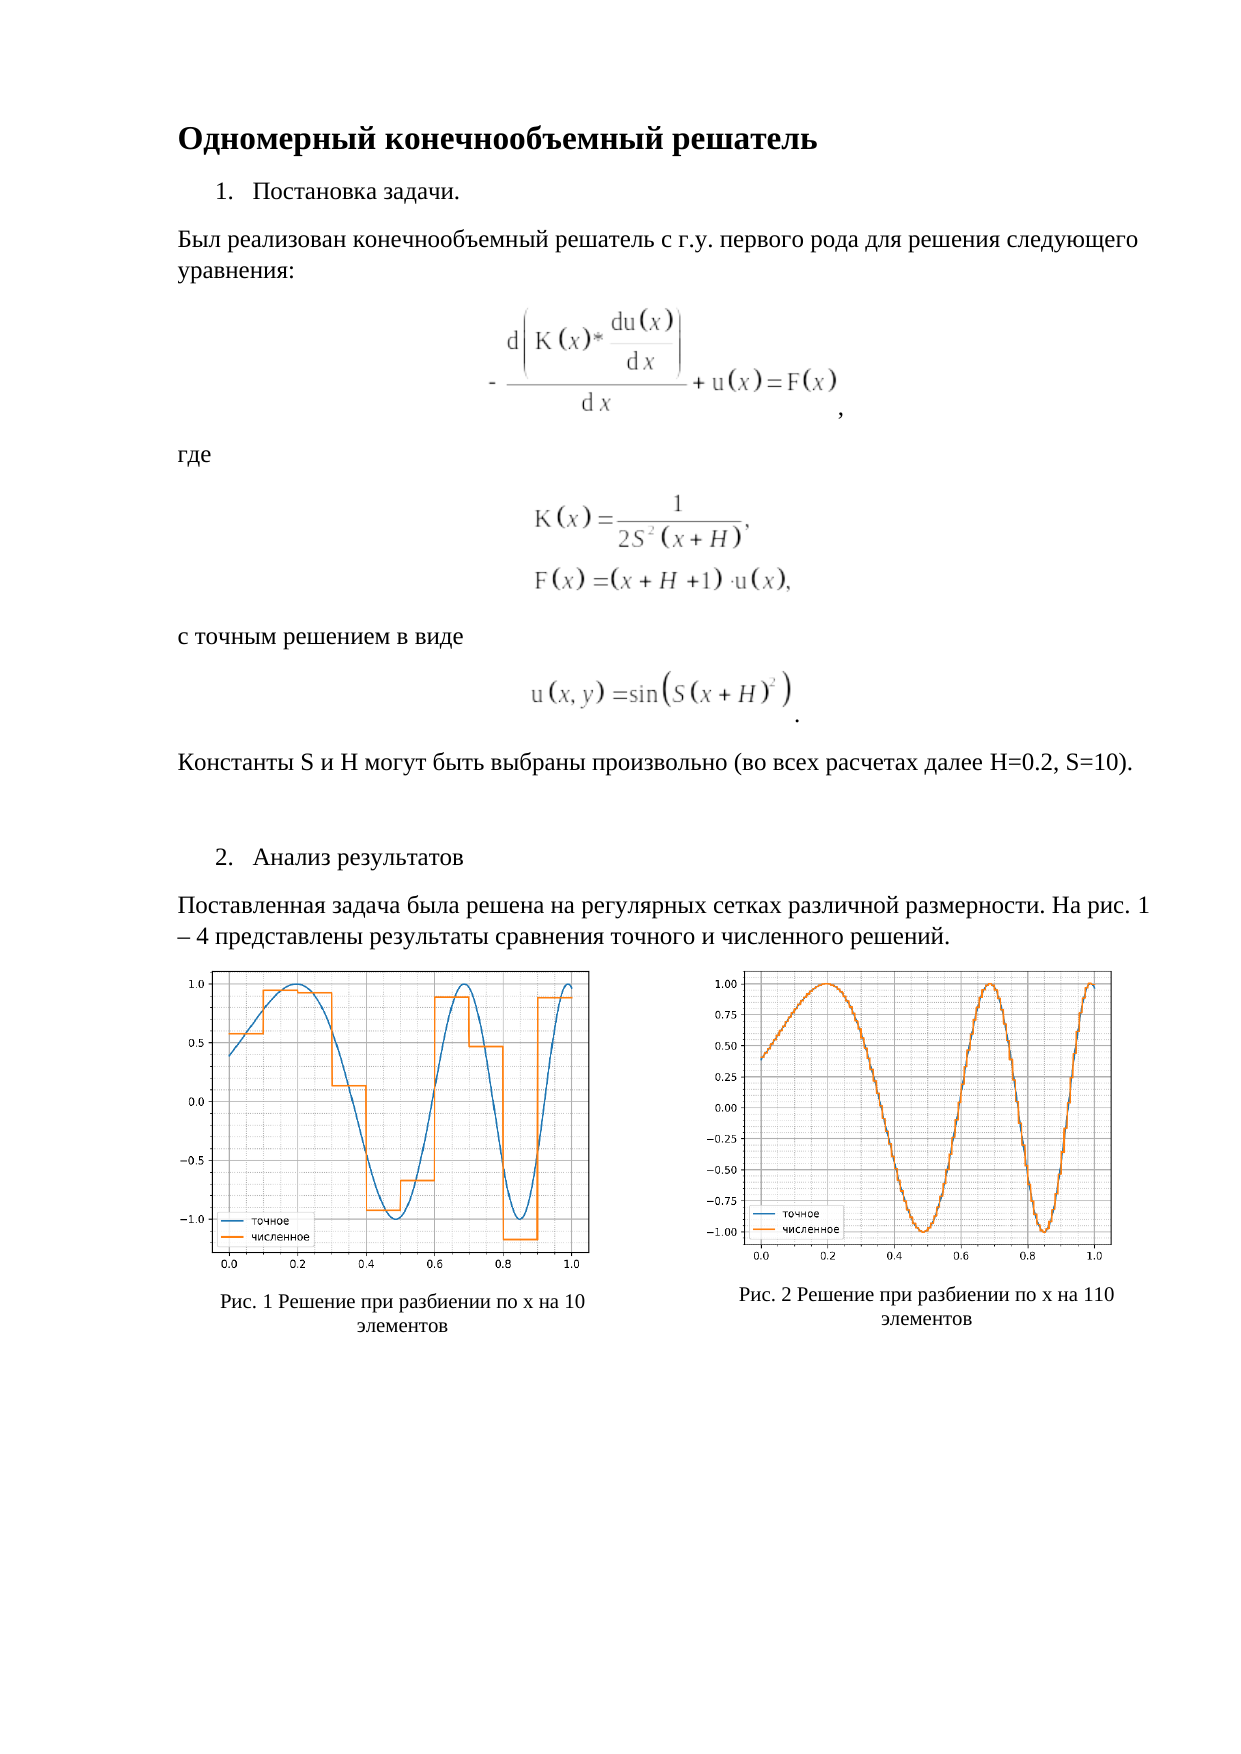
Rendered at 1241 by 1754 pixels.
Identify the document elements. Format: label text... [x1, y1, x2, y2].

list Анализ результатов [215, 842, 1152, 871]
picture [701, 968, 1115, 1263]
text Константы S и H могут быть выбраны произвольно (во всех расчетах далее H=0.2, S=10). [177, 747, 1152, 776]
text Рис. 2 Решение при разбиении по x на 110 элементов [701, 1282, 1152, 1330]
picture [177, 968, 591, 1270]
text Был реализован конечнообъемный решатель с г.у. первого рода для решения следующего уравнения: [177, 224, 1152, 284]
text где [177, 439, 1152, 468]
text Поставленная задача была решена на регулярных сетках различной размерности. На рис. 1 – 4 представлены результаты сравнения точного и численного решений. [177, 890, 1152, 950]
text , [177, 303, 1152, 421]
text . [177, 669, 1152, 728]
list Постановка задачи. [215, 176, 1152, 205]
text Одномерный конечнообъемный решатель [177, 118, 1152, 156]
text Рис. 1 Решение при разбиении по x на 10 элементов [177, 1289, 627, 1337]
text с точным решением в виде [177, 621, 1152, 650]
